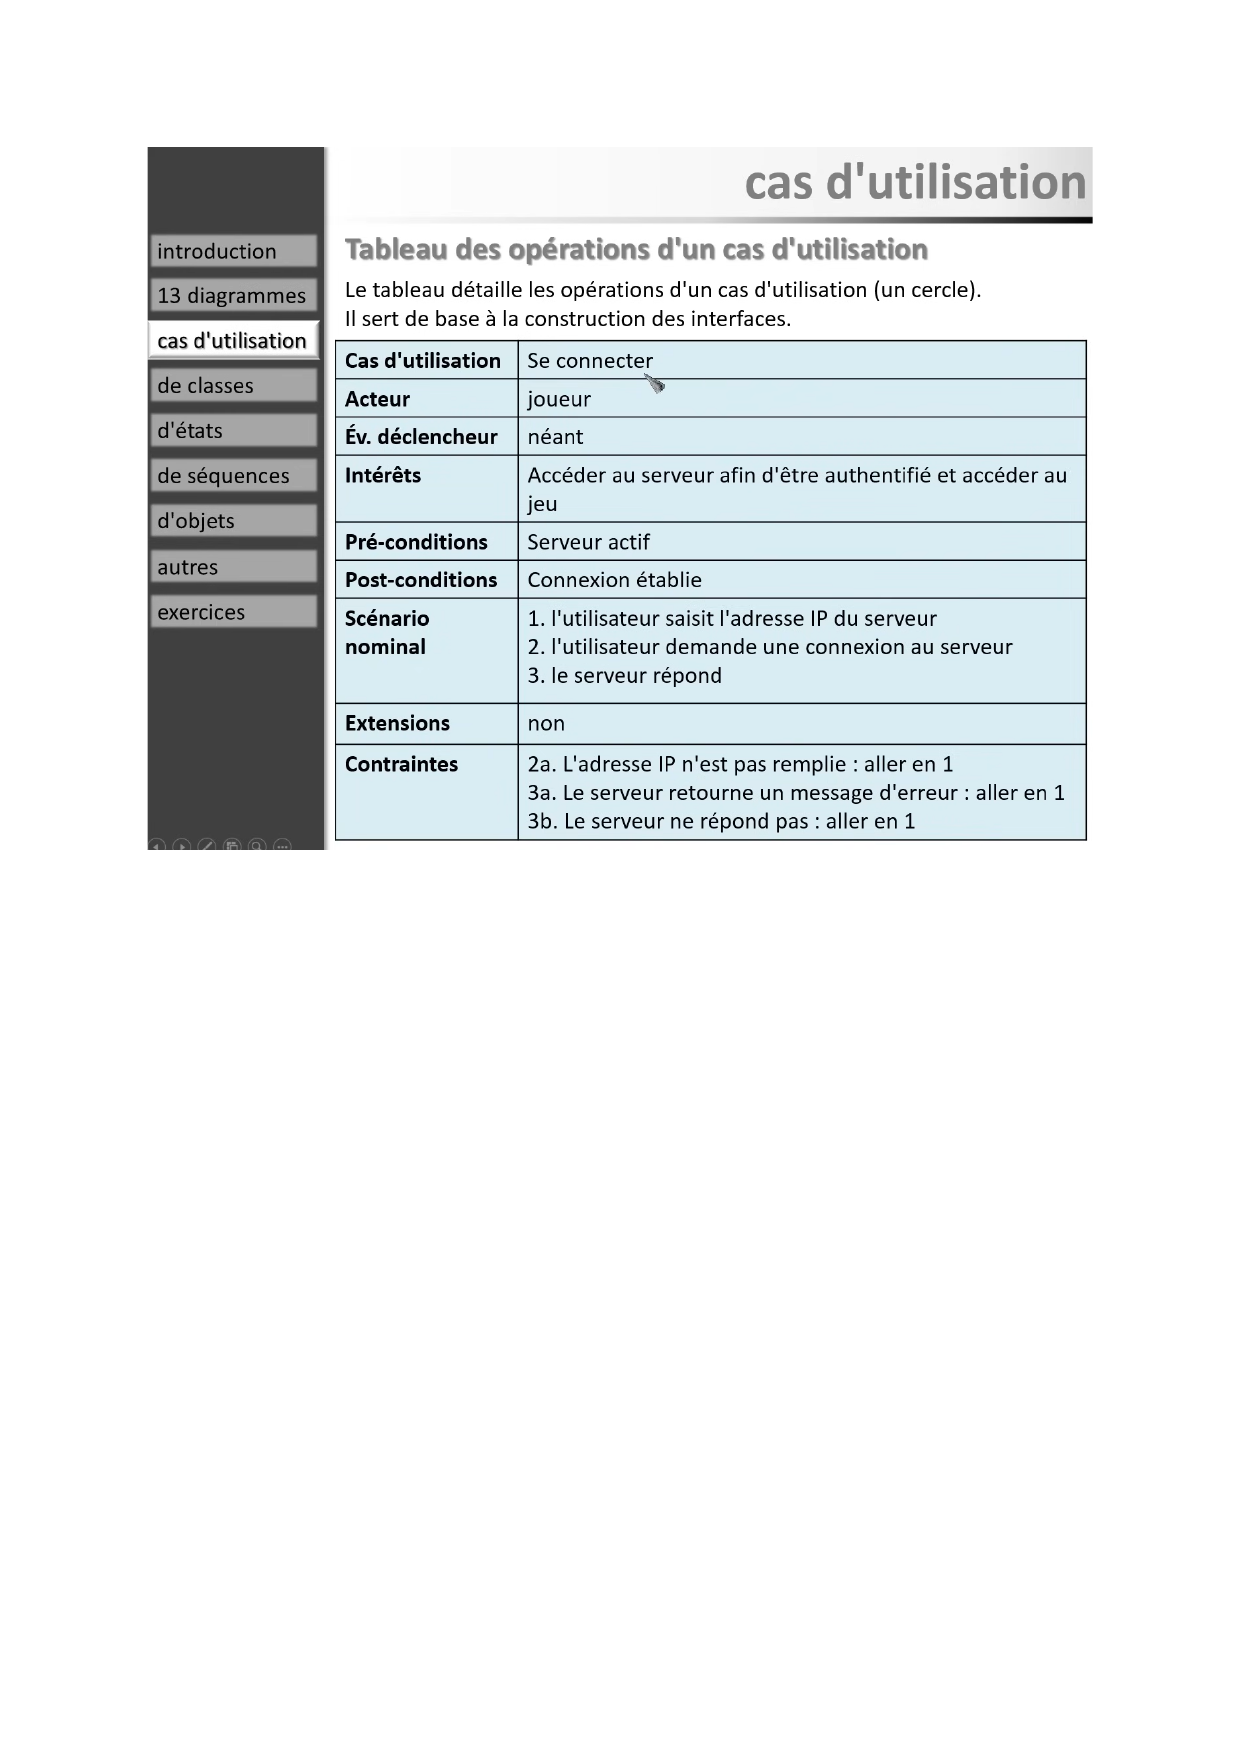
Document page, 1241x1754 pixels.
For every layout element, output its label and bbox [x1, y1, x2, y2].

picture [147, 147, 1093, 850]
